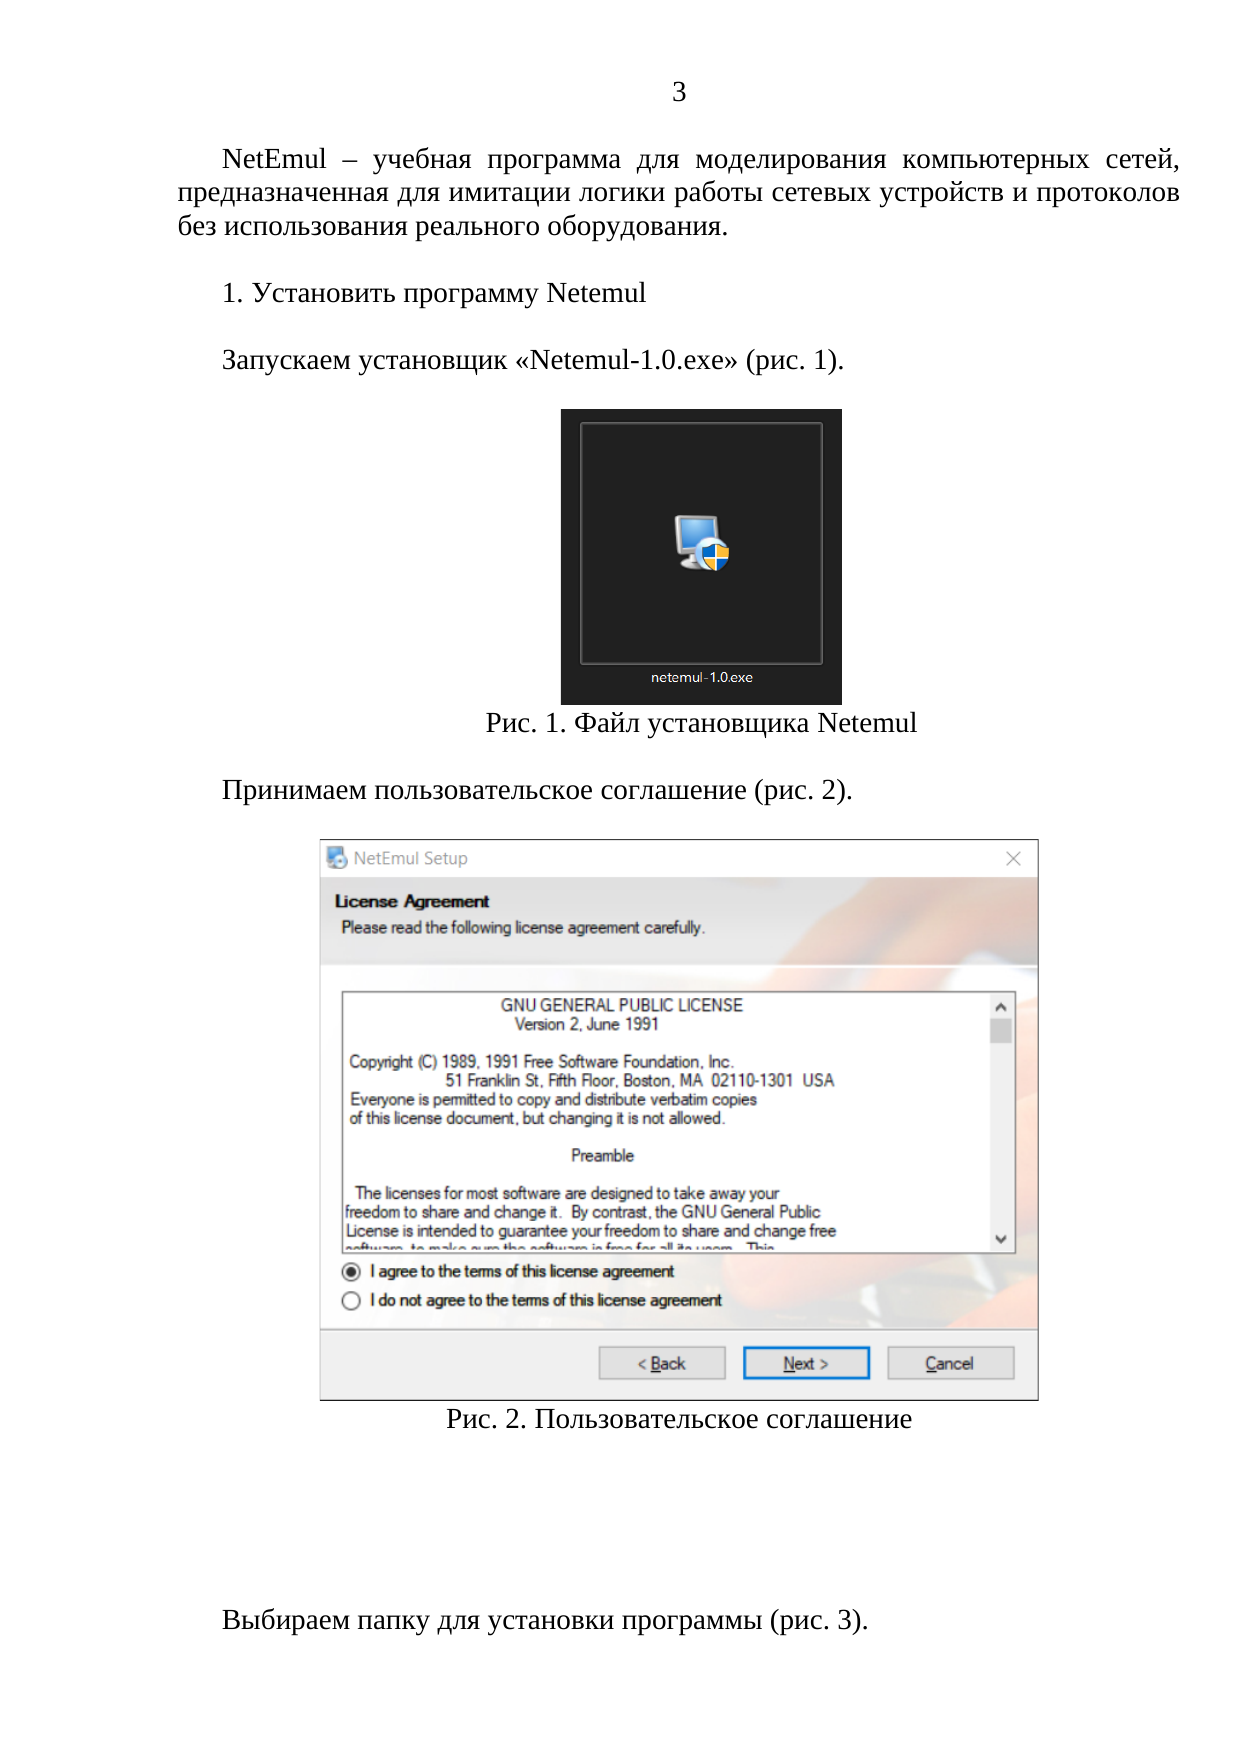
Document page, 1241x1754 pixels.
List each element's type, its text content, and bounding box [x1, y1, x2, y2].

text Выбираем папку для установки программы (рис. 3). [177, 1602, 1181, 1636]
picture [319, 839, 1039, 1401]
text Принимаем пользовательское соглашение (рис. 2). [177, 772, 1181, 806]
picture [560, 409, 842, 705]
list Установить программу Netemul [177, 275, 1181, 309]
text NetEmul – учебная программа для моделирования компьютерных сетей, предназначенная для имитации логики работы сетевых устройств и протоколов без использования реального оборудования. [177, 141, 1181, 242]
text Рис. 1. Файл установщика Netemul [177, 705, 1181, 738]
text Запускаем установщик «Netemul-1.0.exe» (рис. 1). [177, 342, 1181, 376]
text Рис. 2. Пользовательское соглашение [177, 1401, 1181, 1434]
